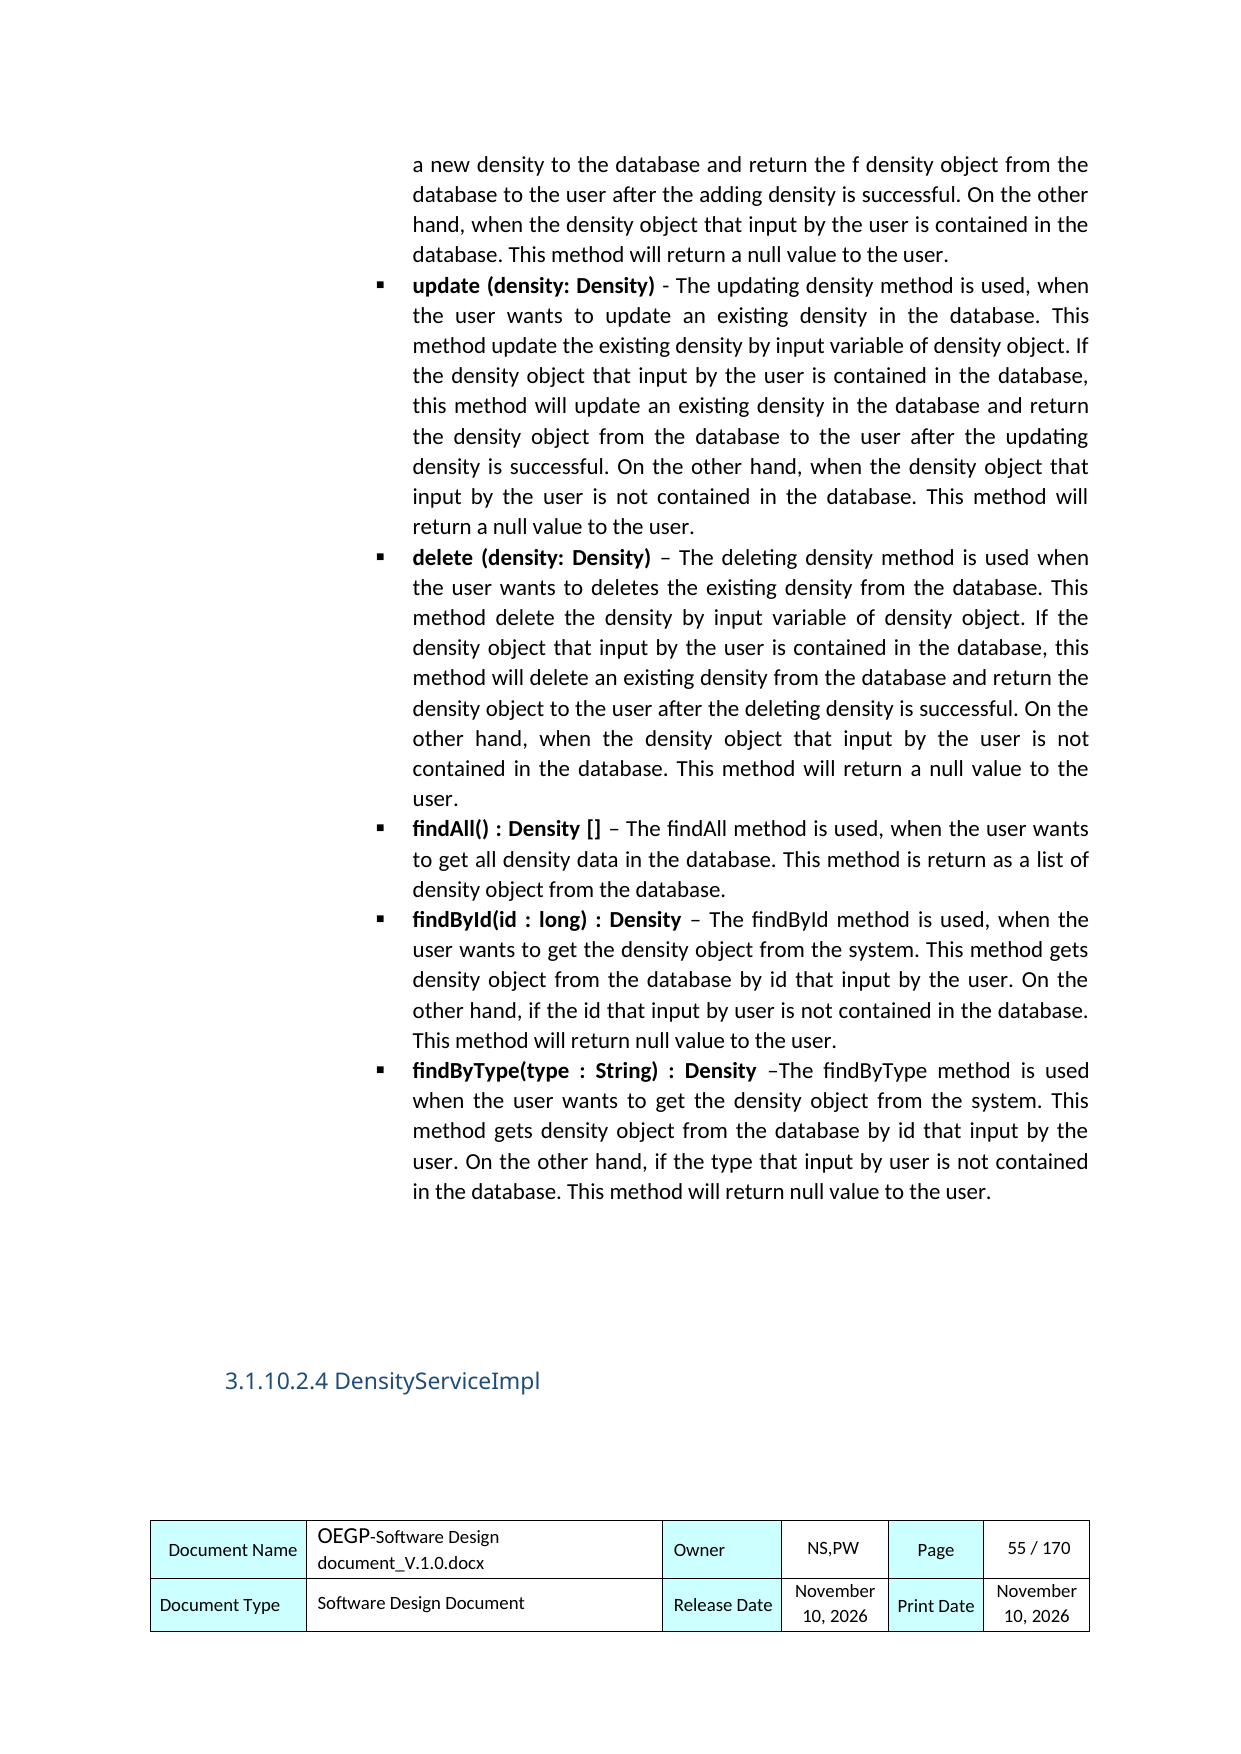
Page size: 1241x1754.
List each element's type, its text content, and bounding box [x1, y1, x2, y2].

list update (density: Density) - The updating density method is used, when the user wants to update an existing density in the database. This method update the existing density by input variable of density object. If the density object that input by the user is contained in the database, this method will update an existing density in the database and return the density object from the database to the user after the updating density is successful. On the other hand, when the density object that input by the user is not contained in the database. This method will return a null value to the user. [375, 271, 1090, 541]
list findAll() : Density [] – The findAll method is used, when the user wants to get all density data in the database. This method is return as a list of density object from the database. [375, 814, 1090, 903]
list findById(id : long) : Density – The findById method is used, when the user wants to get the density object from the system. This method gets density object from the database by id that input by the user. On the other hand, if the id that input by user is not contained in the database. This method will return null value to the user. [375, 905, 1090, 1054]
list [375, 150, 1090, 269]
list delete (density: Density) – The deleting density method is used when the user wants to deletes the existing density from the database. This method delete the density by input variable of density object. If the density object that input by the user is contained in the database, this method will delete an existing density from the database and return the density object to the user after the deleting density is successful. On the other hand, when the density object that input by the user is not contained in the database. This method will return a null value to the user. [375, 543, 1090, 812]
subtitle 3.1.10.2.4 DensityServiceImpl [150, 1364, 1090, 1396]
list findByType(type : String) : Density –The findByType method is used when the user wants to get the density object from the system. This method gets density object from the database by id that input by the user. On the other hand, if the type that input by user is not contained in the database. This method will return null value to the user. [375, 1056, 1090, 1205]
